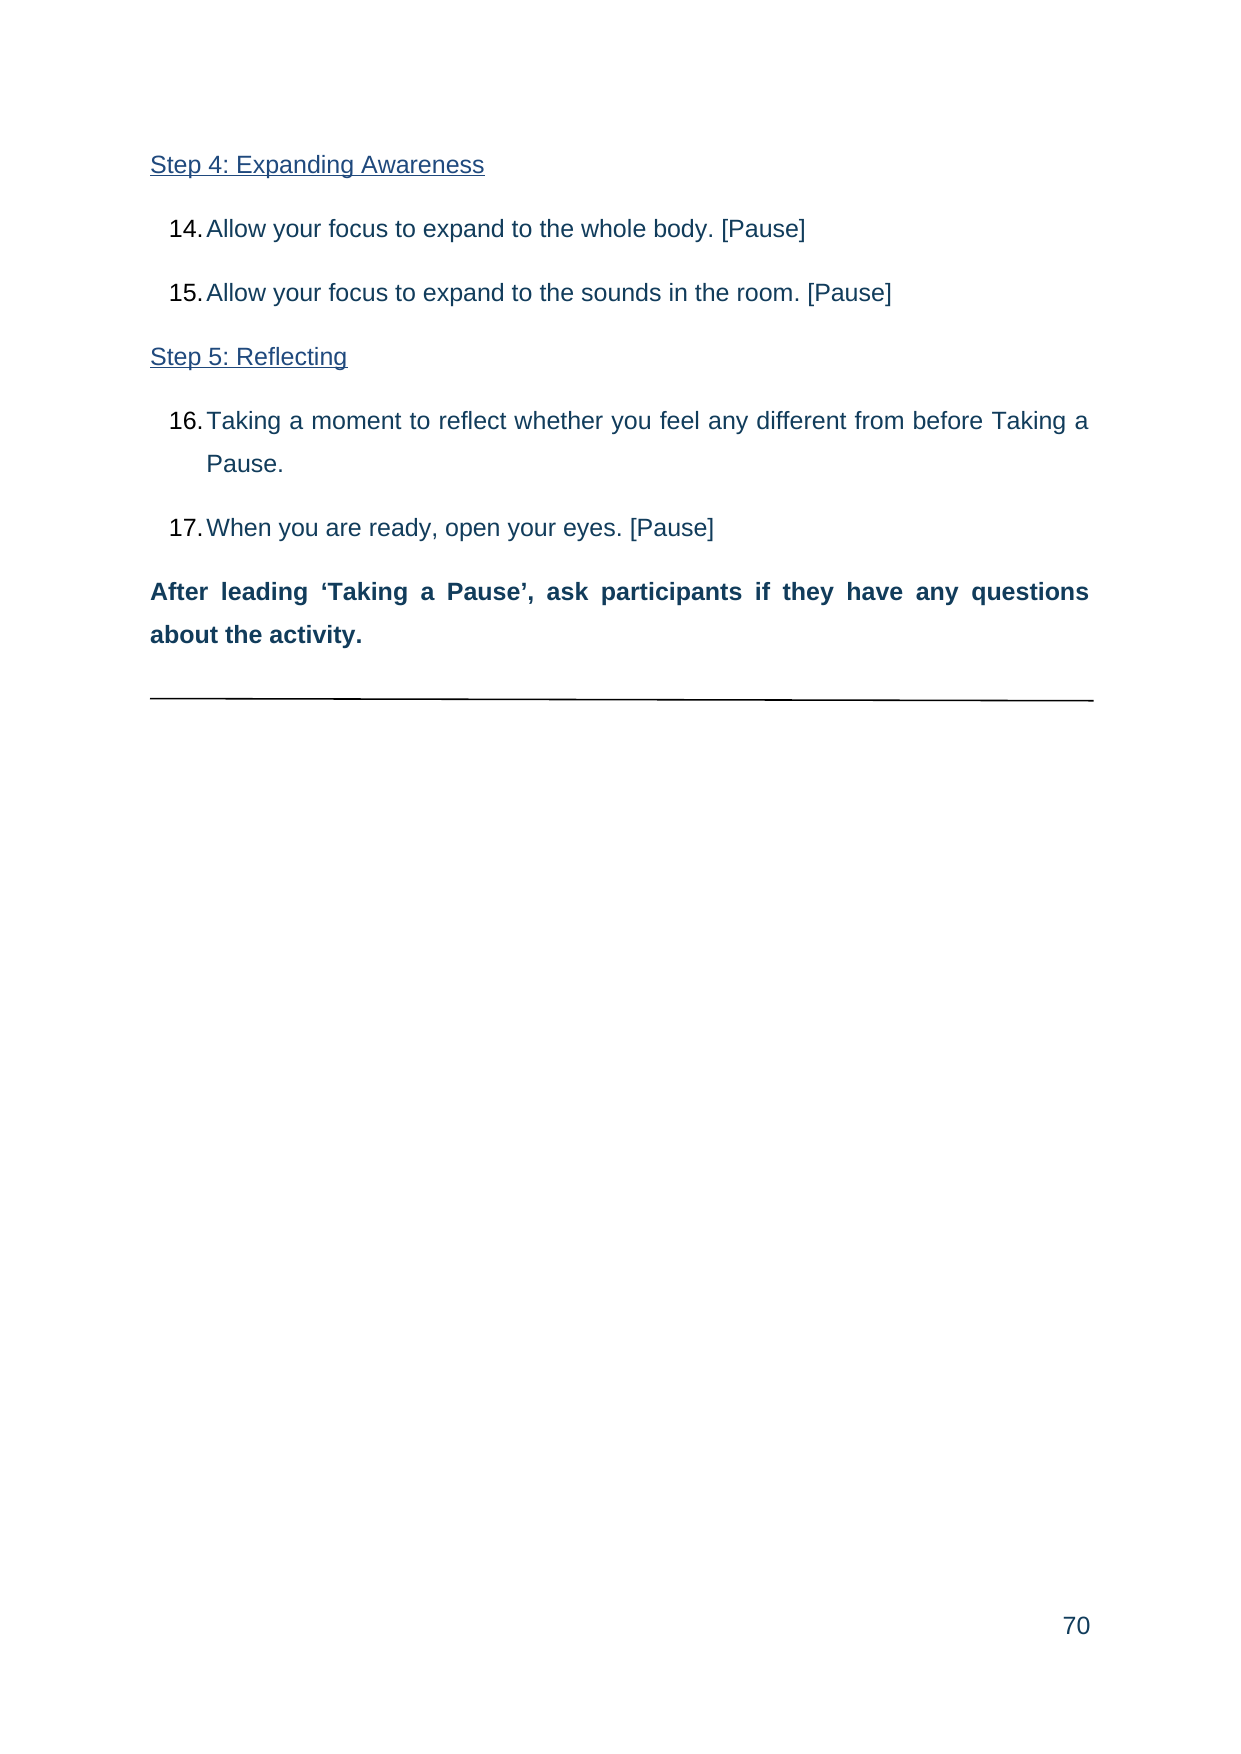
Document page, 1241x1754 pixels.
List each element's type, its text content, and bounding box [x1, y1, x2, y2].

text Step 4: Expanding Awareness [150, 150, 1090, 179]
list Taking a moment to reflect whether you feel any different from before Taking a Pause. [169, 406, 1090, 478]
text After leading ‘Taking a Pause’, ask participants if they have any questions about the activity. [150, 577, 1090, 649]
list Allow your focus to expand to the sounds in the room. [Pause] [169, 278, 1090, 307]
text Step 5: Reflecting [150, 342, 1090, 371]
list Allow your focus to expand to the whole body. [Pause] [169, 214, 1090, 243]
list When you are ready, open your eyes. [Pause] [169, 513, 1090, 542]
